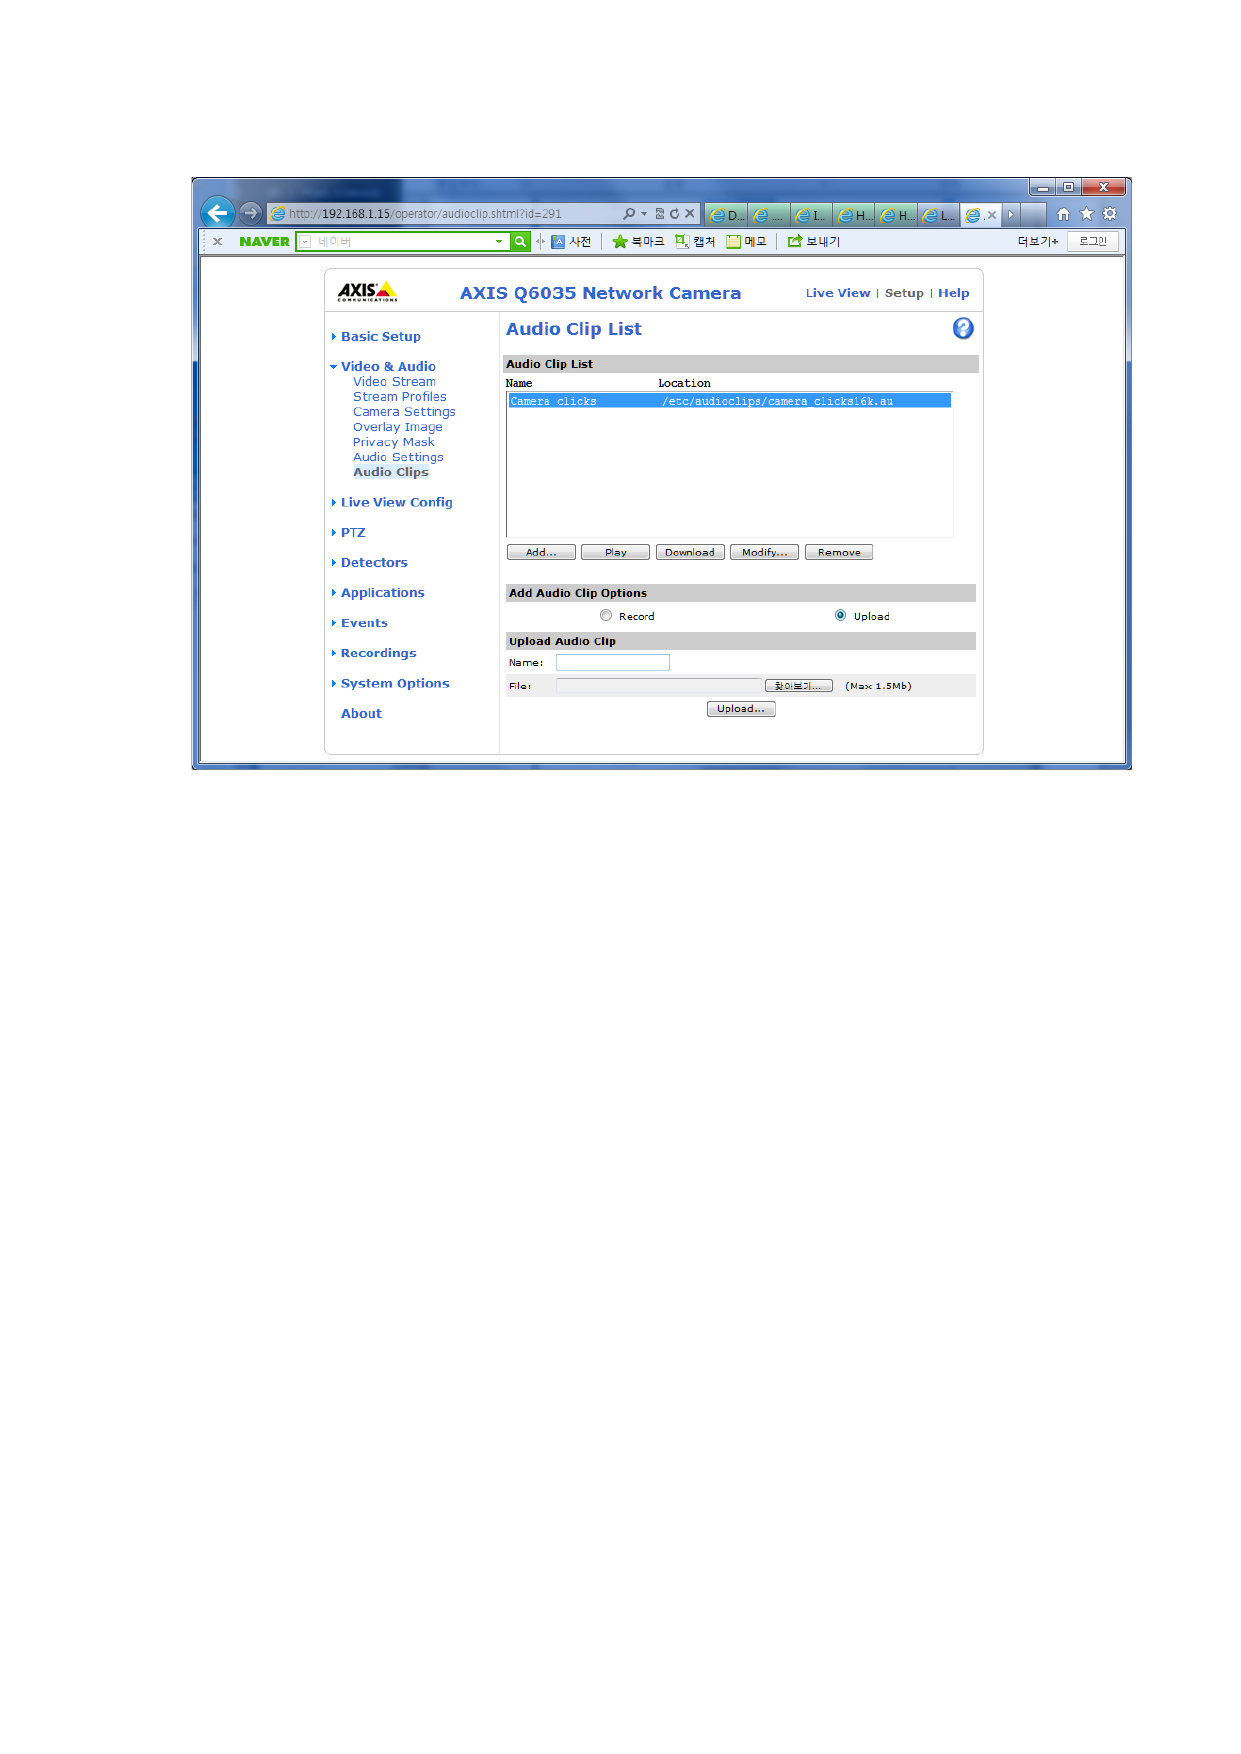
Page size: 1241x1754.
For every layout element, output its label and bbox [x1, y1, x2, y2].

picture [191, 177, 1132, 770]
